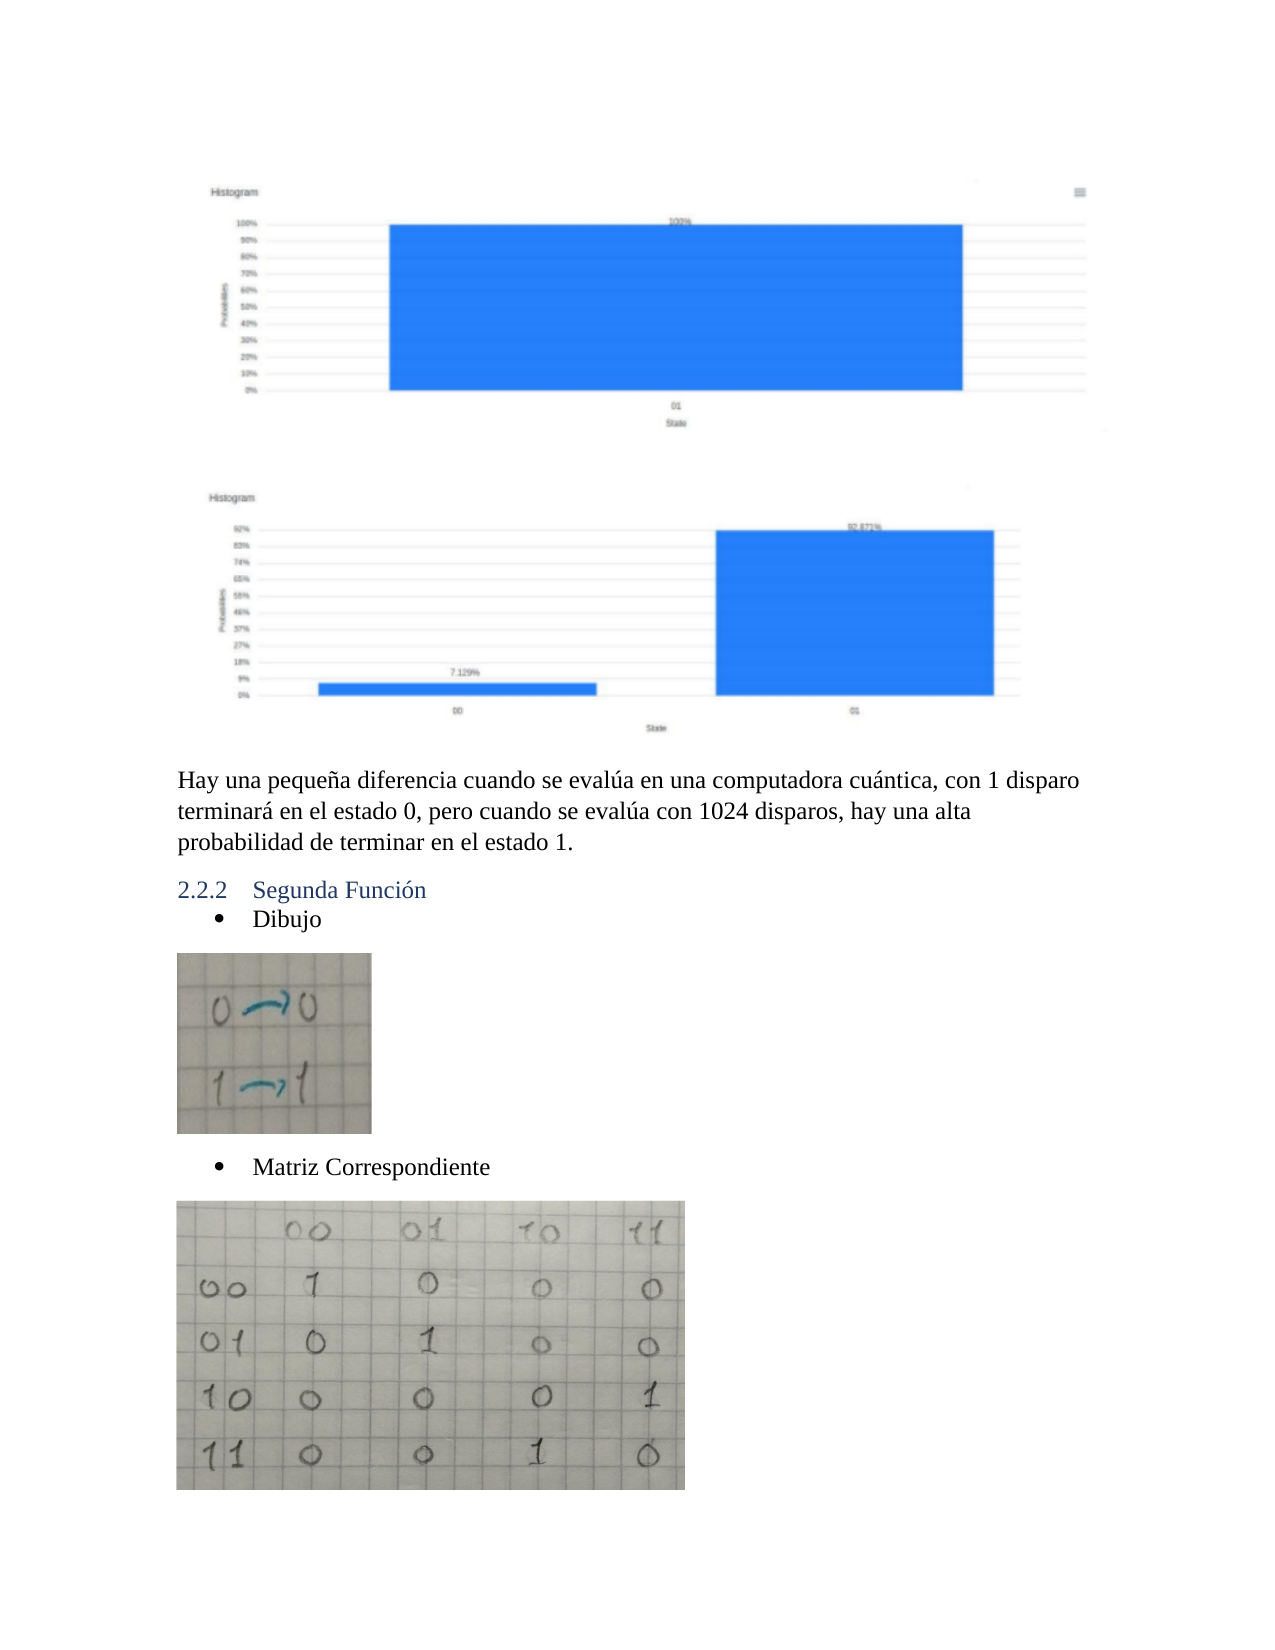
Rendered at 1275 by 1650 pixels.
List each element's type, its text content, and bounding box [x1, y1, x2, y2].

picture [177, 1201, 684, 1490]
subtitle Segunda Función [177, 875, 1098, 904]
list Matriz Correspondiente [215, 1152, 1098, 1181]
picture [177, 475, 1033, 747]
list Dibujo [215, 904, 1098, 933]
picture [177, 953, 372, 1134]
picture [177, 147, 1114, 457]
text Hay una pequeña diferencia cuando se evalúa en una computadora cuántica, con 1 disparo terminará en el estado 0, pero cuando se evalúa con 1024 disparos, hay una alta probabilidad de terminar en el estado 1. [177, 765, 1098, 856]
